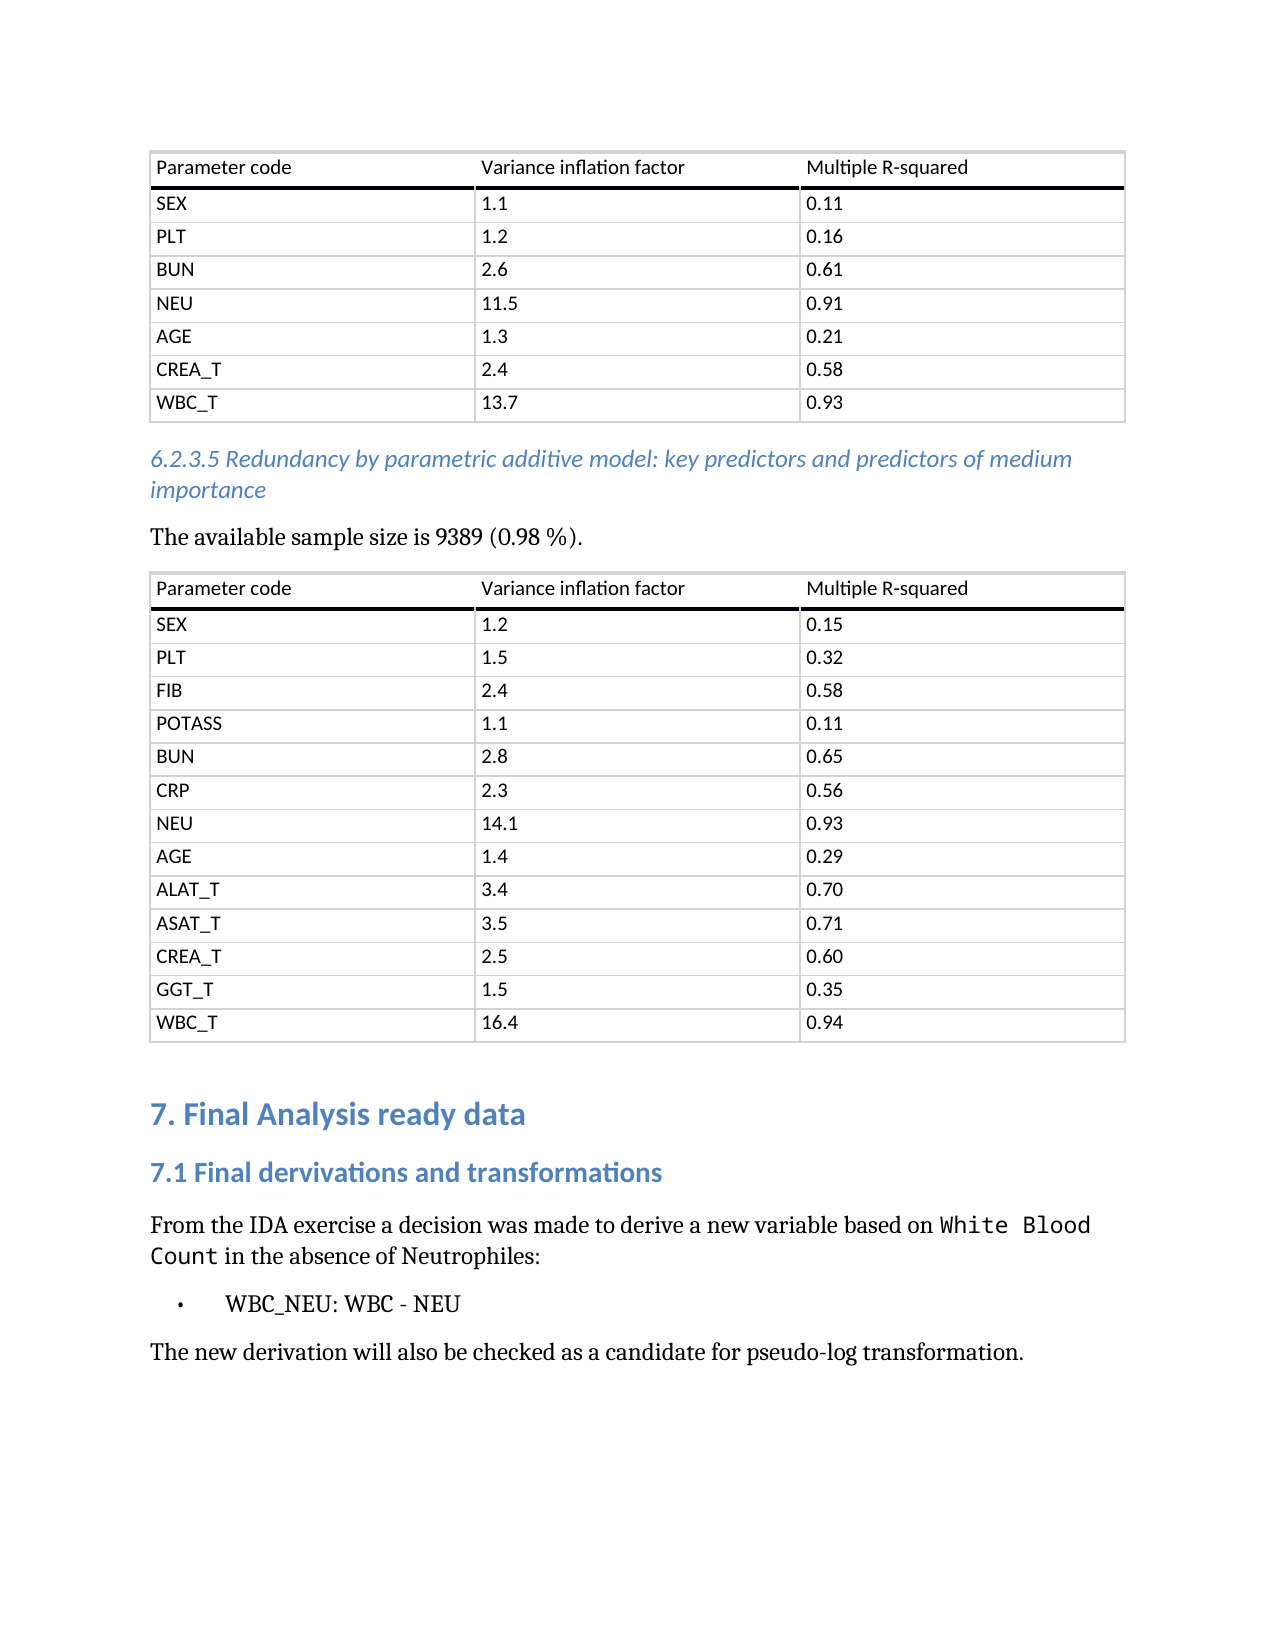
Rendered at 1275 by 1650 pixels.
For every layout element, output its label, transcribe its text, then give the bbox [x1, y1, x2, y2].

table_cell 1.3 [476, 323, 799, 354]
table_cell 0.21 [801, 323, 1124, 354]
table_cell 0.15 [801, 611, 1124, 642]
table_cell 16.4 [476, 1010, 799, 1041]
table_cell 0.94 [801, 1010, 1124, 1041]
table_cell 0.16 [801, 223, 1124, 255]
table_cell 1.5 [476, 644, 799, 676]
table_cell 0.60 [801, 943, 1124, 975]
text The new derivation will also be checked as a candidate for pseudo-log transformation. [150, 1337, 1125, 1366]
table_cell 0.58 [801, 356, 1124, 388]
table_header Variance inflation factor [475, 575, 800, 607]
table_cell 0.29 [801, 843, 1124, 875]
table_cell PLT [151, 223, 474, 255]
table_cell 3.5 [476, 910, 799, 941]
table_cell 2.6 [476, 257, 799, 288]
table_cell 1.2 [476, 611, 799, 642]
table_cell AGE [151, 843, 474, 875]
table_cell 2.8 [476, 744, 799, 775]
table_cell CREA_T [151, 943, 474, 975]
table_cell ASAT_T [151, 910, 474, 941]
table_cell 0.93 [801, 810, 1124, 842]
table_cell 0.56 [801, 777, 1124, 808]
text The available sample size is 9389 (0.98 %). [150, 523, 1125, 552]
table_cell 0.32 [801, 644, 1124, 676]
table_cell NEU [151, 810, 474, 842]
text From the IDA exercise a decision was made to derive a new variable based on White Blood Count in the absence of Neutrophiles: [150, 1209, 1125, 1271]
table_cell GGT_T [151, 976, 474, 1008]
table_cell 1.1 [476, 190, 799, 222]
table_cell 14.1 [476, 810, 799, 842]
table_header Parameter code [151, 575, 475, 607]
table_cell 0.58 [801, 677, 1124, 709]
table_cell 0.11 [801, 711, 1124, 742]
subtitle 7. Final Analysis ready data [150, 1093, 1125, 1133]
table_cell FIB [151, 677, 474, 709]
table_cell 0.65 [801, 744, 1124, 775]
table_cell 0.11 [801, 190, 1124, 222]
table_cell CRP [151, 777, 474, 808]
table_cell WBC_T [151, 1010, 474, 1041]
table_cell ALAT_T [151, 877, 474, 908]
table_header Parameter code [151, 154, 475, 186]
table_cell 0.35 [801, 976, 1124, 1008]
table_cell 1.4 [476, 843, 799, 875]
table_cell 2.4 [476, 677, 799, 709]
table_cell 0.61 [801, 257, 1124, 288]
table_cell 3.4 [476, 877, 799, 908]
table_cell 1.1 [476, 711, 799, 742]
table_header Variance inflation factor [475, 154, 800, 186]
table_cell BUN [151, 744, 474, 775]
table_cell 1.2 [476, 223, 799, 255]
table_cell SEX [151, 190, 474, 222]
subtitle 6.2.3.5 Redundancy by parametric additive model: key predictors and predictors of medium importance [150, 443, 1125, 504]
table_cell SEX [151, 611, 474, 642]
table_cell POTASS [151, 711, 474, 742]
table_cell 11.5 [476, 290, 799, 321]
table_cell CREA_T [151, 356, 474, 388]
table_cell 1.5 [476, 976, 799, 1008]
table_cell AGE [151, 323, 474, 354]
table_header Multiple R-squared [800, 154, 1124, 186]
table_cell 13.7 [476, 390, 799, 421]
table_cell BUN [151, 257, 474, 288]
table_cell WBC_T [151, 390, 474, 421]
table_cell NEU [151, 290, 474, 321]
subtitle 7.1 Final dervivations and transformations [150, 1154, 1125, 1190]
table_cell 2.4 [476, 356, 799, 388]
table_cell 0.71 [801, 910, 1124, 941]
table_cell 0.93 [801, 390, 1124, 421]
table_cell 0.91 [801, 290, 1124, 321]
table_cell 2.5 [476, 943, 799, 975]
table_cell 0.70 [801, 877, 1124, 908]
table_cell 2.3 [476, 777, 799, 808]
list WBC_NEU: WBC - NEU [175, 1290, 1125, 1319]
table_header Multiple R-squared [800, 575, 1124, 607]
table_cell PLT [151, 644, 474, 676]
